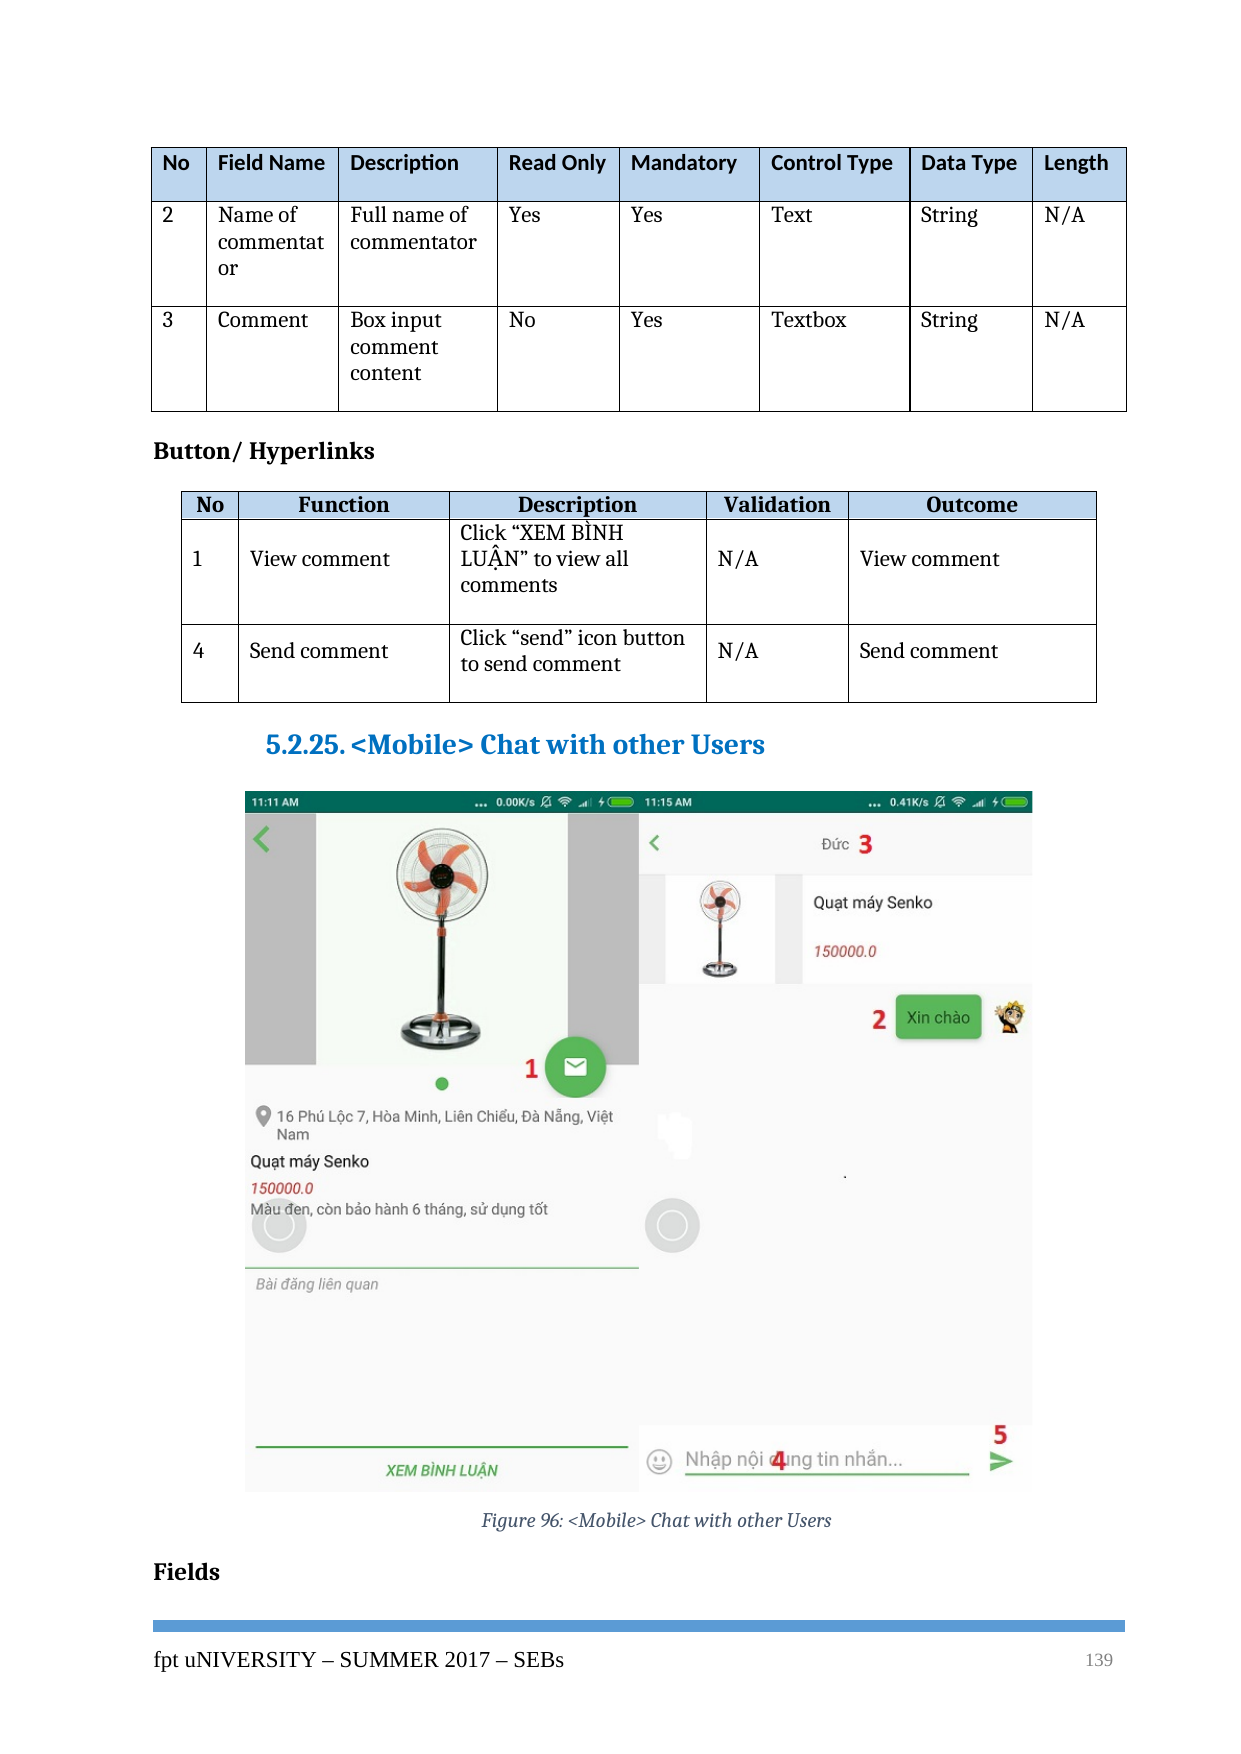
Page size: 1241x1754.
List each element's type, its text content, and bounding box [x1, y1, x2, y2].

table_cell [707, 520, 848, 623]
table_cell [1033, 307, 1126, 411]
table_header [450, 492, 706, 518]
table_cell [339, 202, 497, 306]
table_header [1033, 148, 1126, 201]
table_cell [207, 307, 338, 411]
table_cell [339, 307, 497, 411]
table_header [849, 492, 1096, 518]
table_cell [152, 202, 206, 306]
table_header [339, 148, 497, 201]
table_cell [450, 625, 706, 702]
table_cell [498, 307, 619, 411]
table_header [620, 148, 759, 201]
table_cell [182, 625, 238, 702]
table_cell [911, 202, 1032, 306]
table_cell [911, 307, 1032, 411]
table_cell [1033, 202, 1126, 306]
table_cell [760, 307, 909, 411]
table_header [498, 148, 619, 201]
text Fields [153, 1557, 1125, 1586]
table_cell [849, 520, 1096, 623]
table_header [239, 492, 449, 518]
text <Mobile> Chat with other Users [266, 728, 1125, 762]
picture [245, 791, 1033, 1492]
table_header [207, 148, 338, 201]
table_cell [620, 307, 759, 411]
text Button/ Hyperlinks [153, 437, 1125, 466]
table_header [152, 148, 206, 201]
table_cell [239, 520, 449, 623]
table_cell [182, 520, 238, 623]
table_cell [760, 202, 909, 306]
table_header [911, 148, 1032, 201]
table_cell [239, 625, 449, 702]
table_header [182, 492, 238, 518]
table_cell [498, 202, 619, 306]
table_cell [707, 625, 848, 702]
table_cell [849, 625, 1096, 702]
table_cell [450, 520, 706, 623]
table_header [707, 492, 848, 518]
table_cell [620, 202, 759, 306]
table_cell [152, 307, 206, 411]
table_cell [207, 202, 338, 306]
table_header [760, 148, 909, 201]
